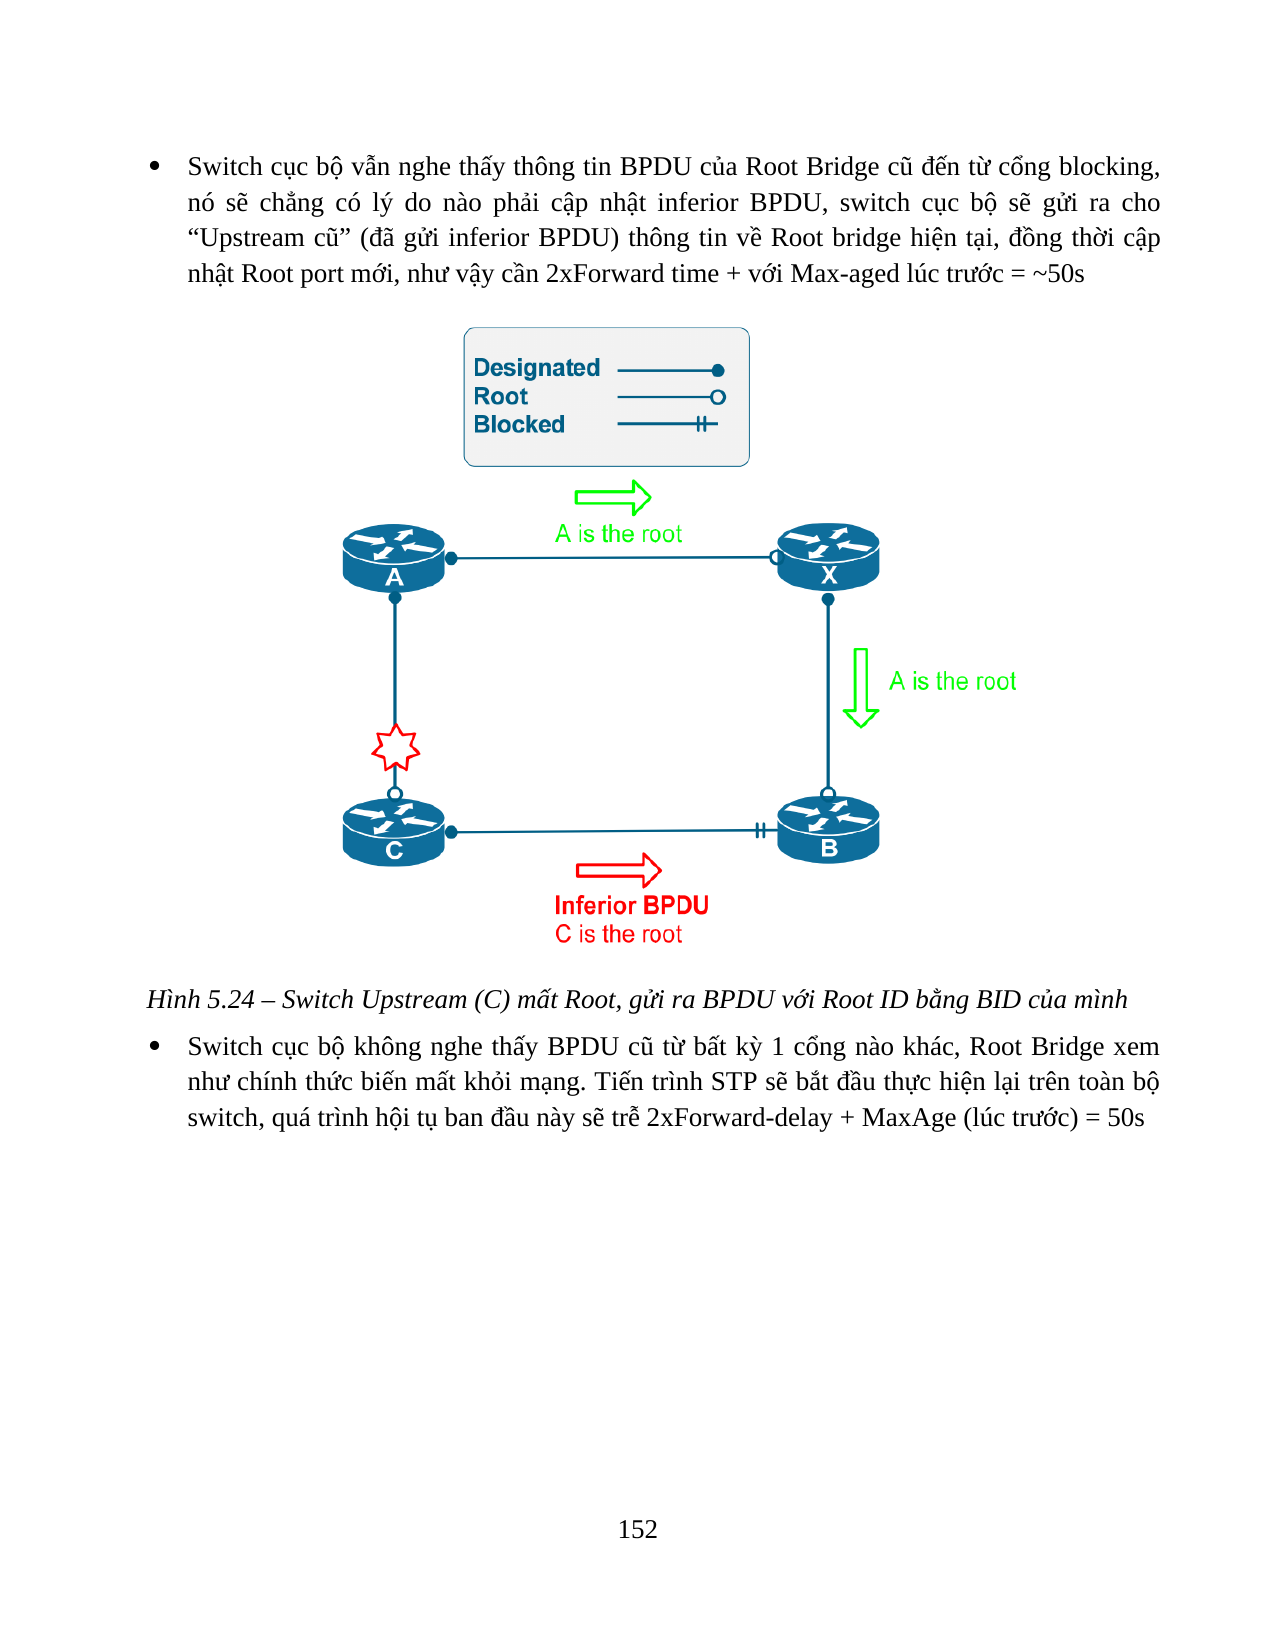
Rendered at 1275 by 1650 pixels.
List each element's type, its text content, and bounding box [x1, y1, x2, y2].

text Hình 5.24 – Switch Upstream (C) mất Root, gửi ra BPDU với Root ID bằng BID của mình [112, 983, 1162, 1014]
picture [315, 293, 1035, 958]
list Switch cục bộ vẫn nghe thấy thông tin BPDU của Root Bridge cũ đến từ cổng blocking, nó sẽ chẳng có lý do nào phải cập nhật inferior BPDU, switch cục bộ sẽ gửi ra cho “Upstream cũ” (đã gửi inferior BPDU) thông tin về Root bridge hiện tại, đồng thời cập nhật Root port mới, như vậy cần 2xForward time + với Max-aged lúc trước = ~50s [150, 150, 1162, 288]
list Switch cục bộ không nghe thấy BPDU cũ từ bất kỳ 1 cổng nào khác, Root Bridge xem như chính thức biến mất khỏi mạng. Tiến trình STP sẽ bắt đầu thực hiện lại trên toàn bộ switch, quá trình hội tụ ban đầu này sẽ trễ 2xForward-delay + MaxAge (lúc trước) = 50s [150, 1030, 1162, 1132]
